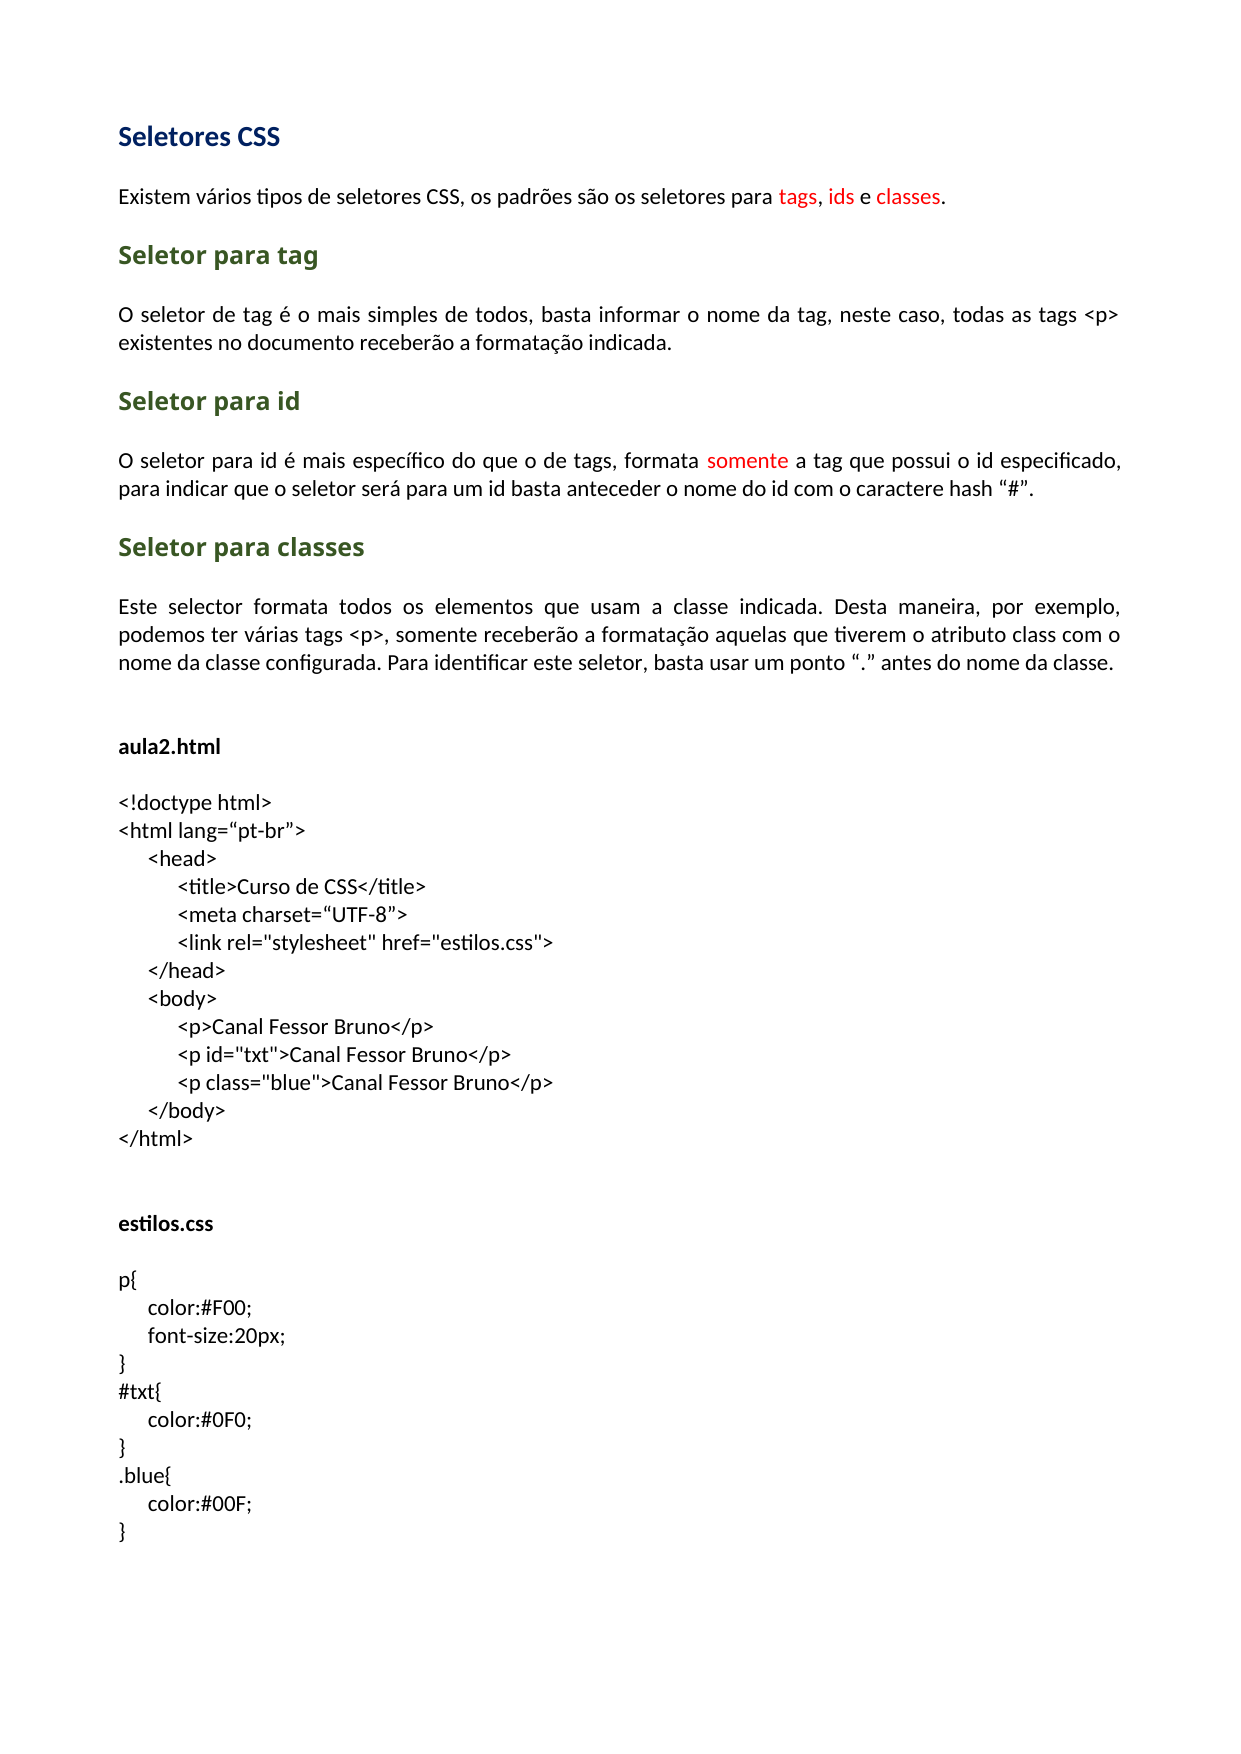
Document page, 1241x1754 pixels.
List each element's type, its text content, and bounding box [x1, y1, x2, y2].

text O seletor de tag é o mais simples de todos, basta informar o nome da tag, neste caso, todas as tags <p> existentes no documento receberão a formatação indicada. [118, 300, 1122, 356]
text Existem vários tipos de seletores CSS, os padrões são os seletores para tags, ids e classes. [118, 182, 1122, 210]
text <link rel="stylesheet" href="estilos.css"> [118, 928, 1122, 956]
text } [118, 1349, 1122, 1377]
text color:#0F0; [118, 1405, 1122, 1433]
text </head> [118, 956, 1122, 984]
text p{ [118, 1265, 1122, 1293]
subtitle Seletores CSS [118, 118, 1122, 154]
text <p>Canal Fessor Bruno</p> [118, 1012, 1122, 1041]
text <p id="txt">Canal Fessor Bruno</p> [118, 1041, 1122, 1068]
subtitle Seletor para classes [118, 530, 1122, 564]
subtitle Seletor para tag [118, 238, 1122, 272]
text } [118, 1433, 1122, 1461]
text O seletor para id é mais específico do que o de tags, formata somente a tag que possui o id especificado, para indicar que o seletor será para um id basta anteceder o nome do id com o caractere hash “#”. [118, 446, 1122, 502]
text #txt{ [118, 1377, 1122, 1405]
text .blue{ [118, 1461, 1122, 1489]
text <title>Curso de CSS</title> [118, 872, 1122, 900]
text <body> [118, 984, 1122, 1012]
text Este selector formata todos os elementos que usam a classe indicada. Desta maneira, por exemplo, podemos ter várias tags <p>, somente receberão a formatação aquelas que tiverem o atributo class com o nome da classe configurada. Para identificar este seletor, basta usar um ponto “.” antes do nome da classe. [118, 592, 1122, 676]
text </body> [118, 1097, 1122, 1124]
text color:#00F; [118, 1489, 1122, 1517]
text estilos.css [118, 1209, 1122, 1237]
text <head> [118, 844, 1122, 872]
text <meta charset=“UTF-8”> [118, 900, 1122, 928]
text </html> [118, 1124, 1122, 1153]
text <p class="blue">Canal Fessor Bruno</p> [118, 1068, 1122, 1097]
text } [118, 1517, 1122, 1545]
text aula2.html [118, 732, 1122, 760]
text <html lang=“pt-br”> [118, 816, 1122, 844]
subtitle Seletor para id [118, 384, 1122, 418]
text color:#F00; [118, 1293, 1122, 1321]
text <!doctype html> [118, 788, 1122, 816]
text font-size:20px; [118, 1321, 1122, 1349]
